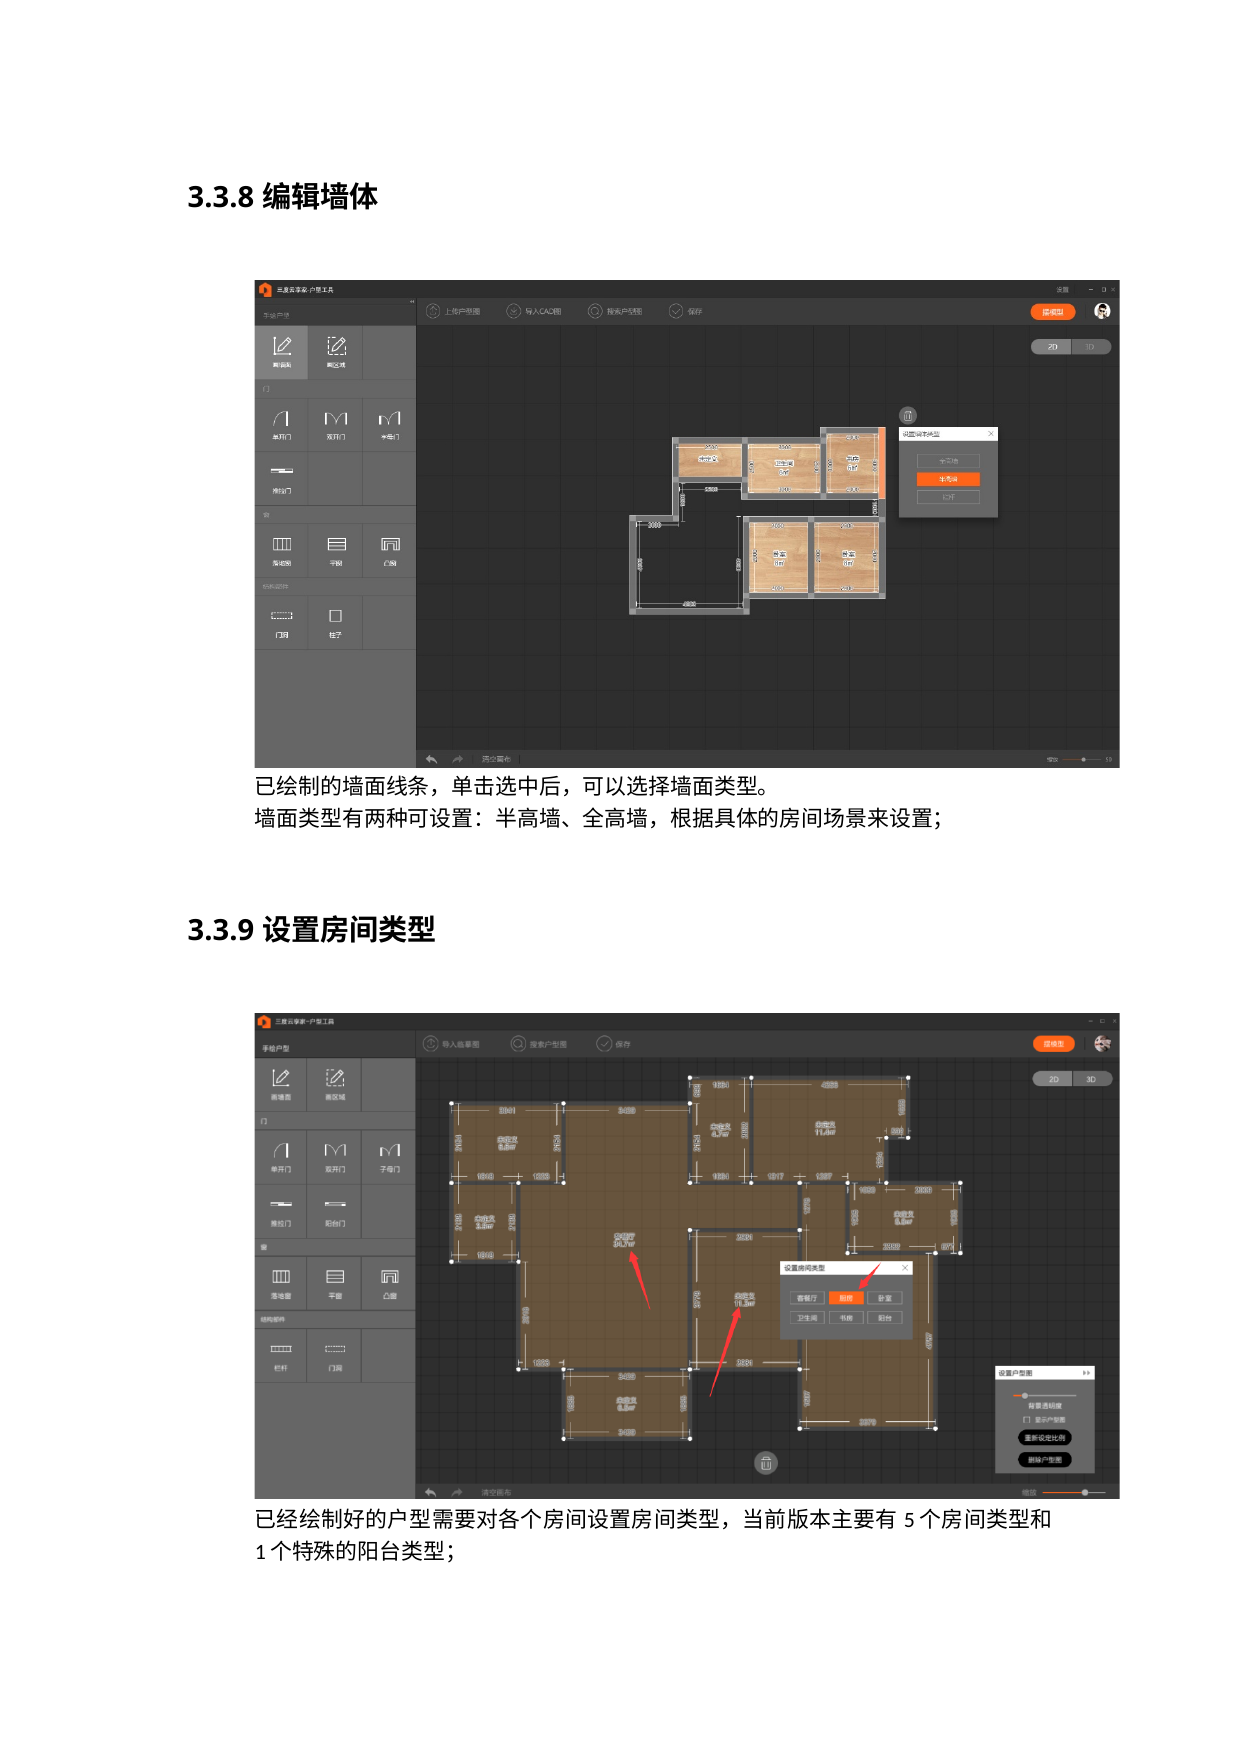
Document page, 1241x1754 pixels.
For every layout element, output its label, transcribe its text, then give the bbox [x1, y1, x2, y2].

list 已经绘制好的户型需要对各个房间设置房间类型，当前版本主要有5个房间类型和1个特殊的阳台类型； [254, 1501, 1053, 1566]
subtitle 3.3.9 设置房间类型 [187, 895, 1053, 960]
picture [254, 280, 1120, 768]
list 墙面类型有两种可设置：半高墙、全高墙，根据具体的房间场景来设置； [254, 801, 1053, 833]
list 已绘制的墙面线条，单击选中后，可以选择墙面类型。 [254, 768, 1053, 801]
subtitle 3.3.8 编辑墙体 [187, 162, 1053, 227]
picture [254, 1013, 1120, 1499]
